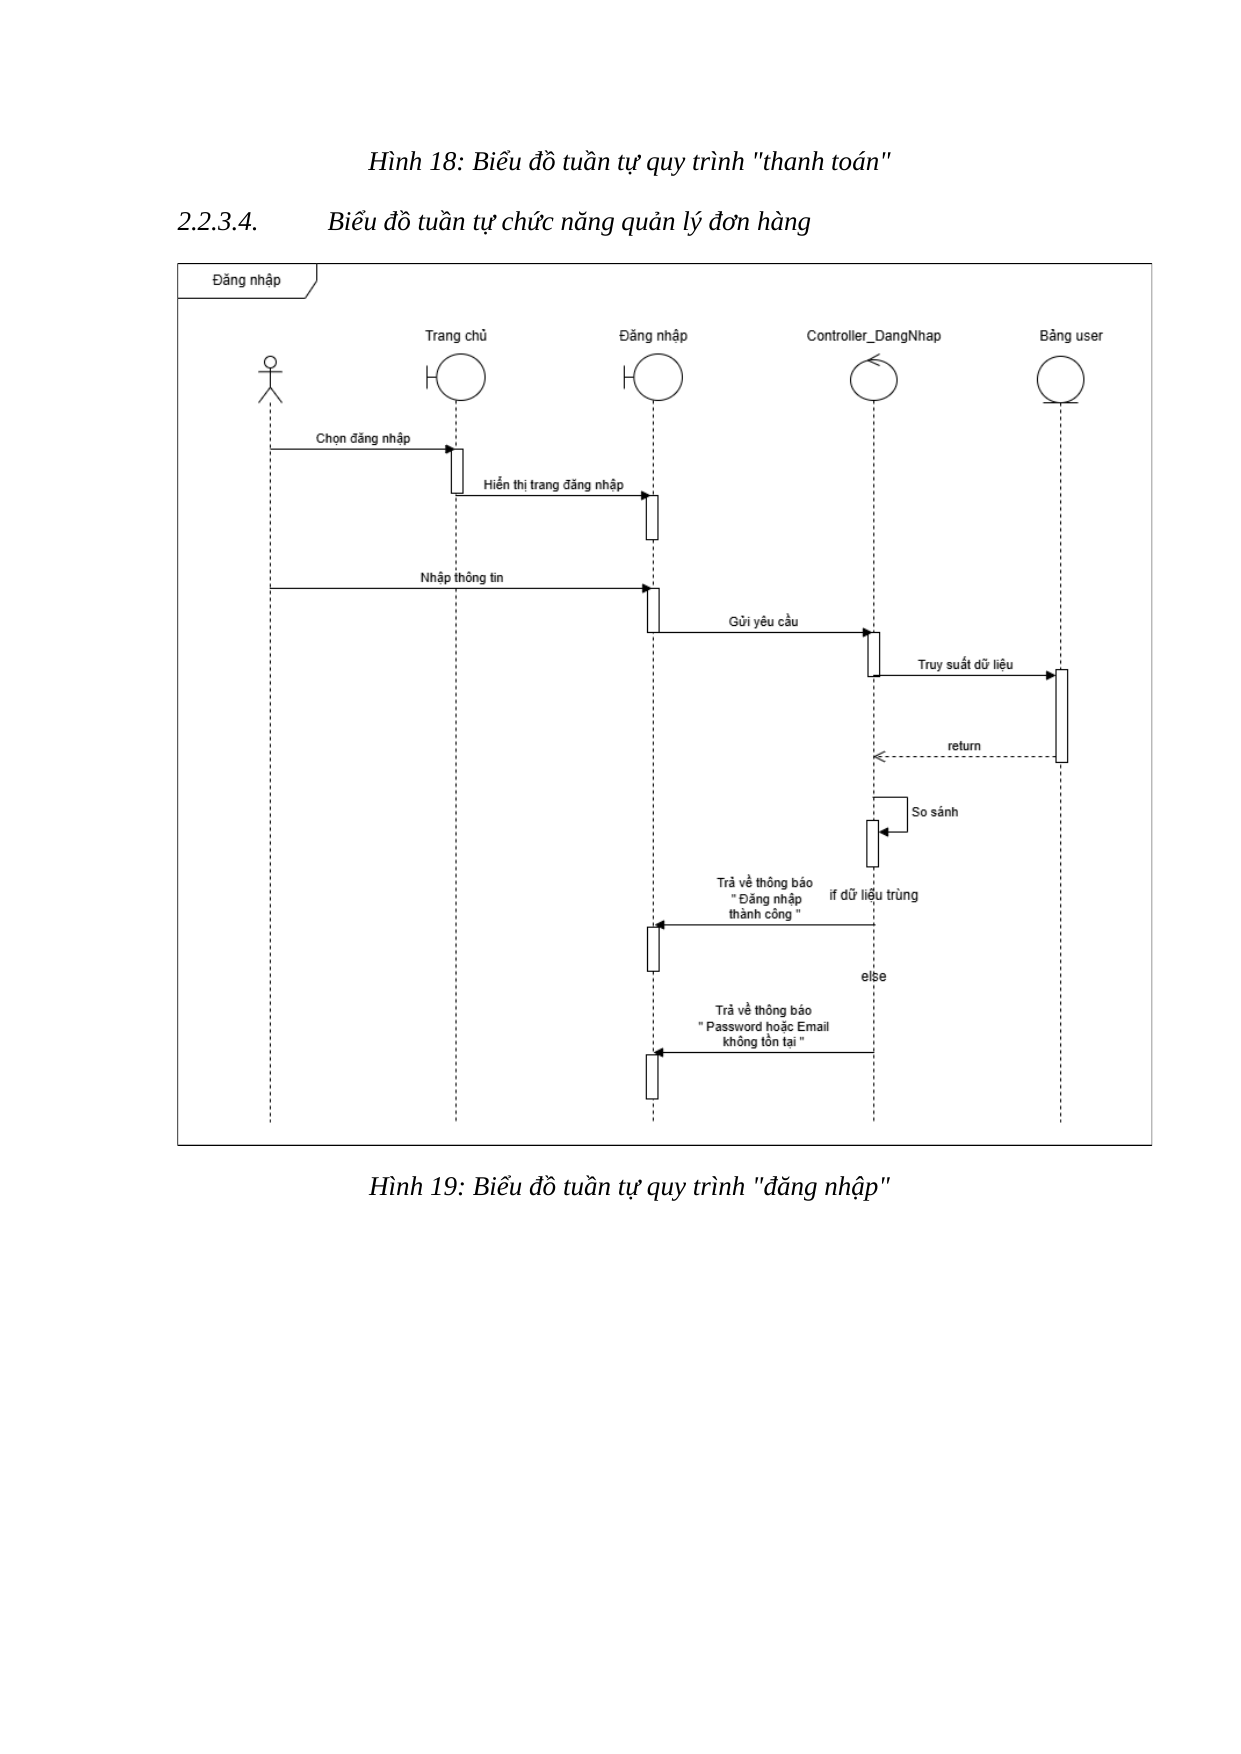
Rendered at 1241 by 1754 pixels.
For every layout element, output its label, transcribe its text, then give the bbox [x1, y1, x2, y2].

text Hình 19: Biểu đồ tuần tự quy trình "đăng nhập" [140, 1170, 1122, 1202]
picture [177, 263, 1153, 1146]
text Hình 18: Biểu đồ tuần tự quy trình "thanh toán" [140, 146, 1122, 177]
subtitle Biểu đồ tuần tự chức năng quản lý đơn hàng [177, 205, 1122, 236]
